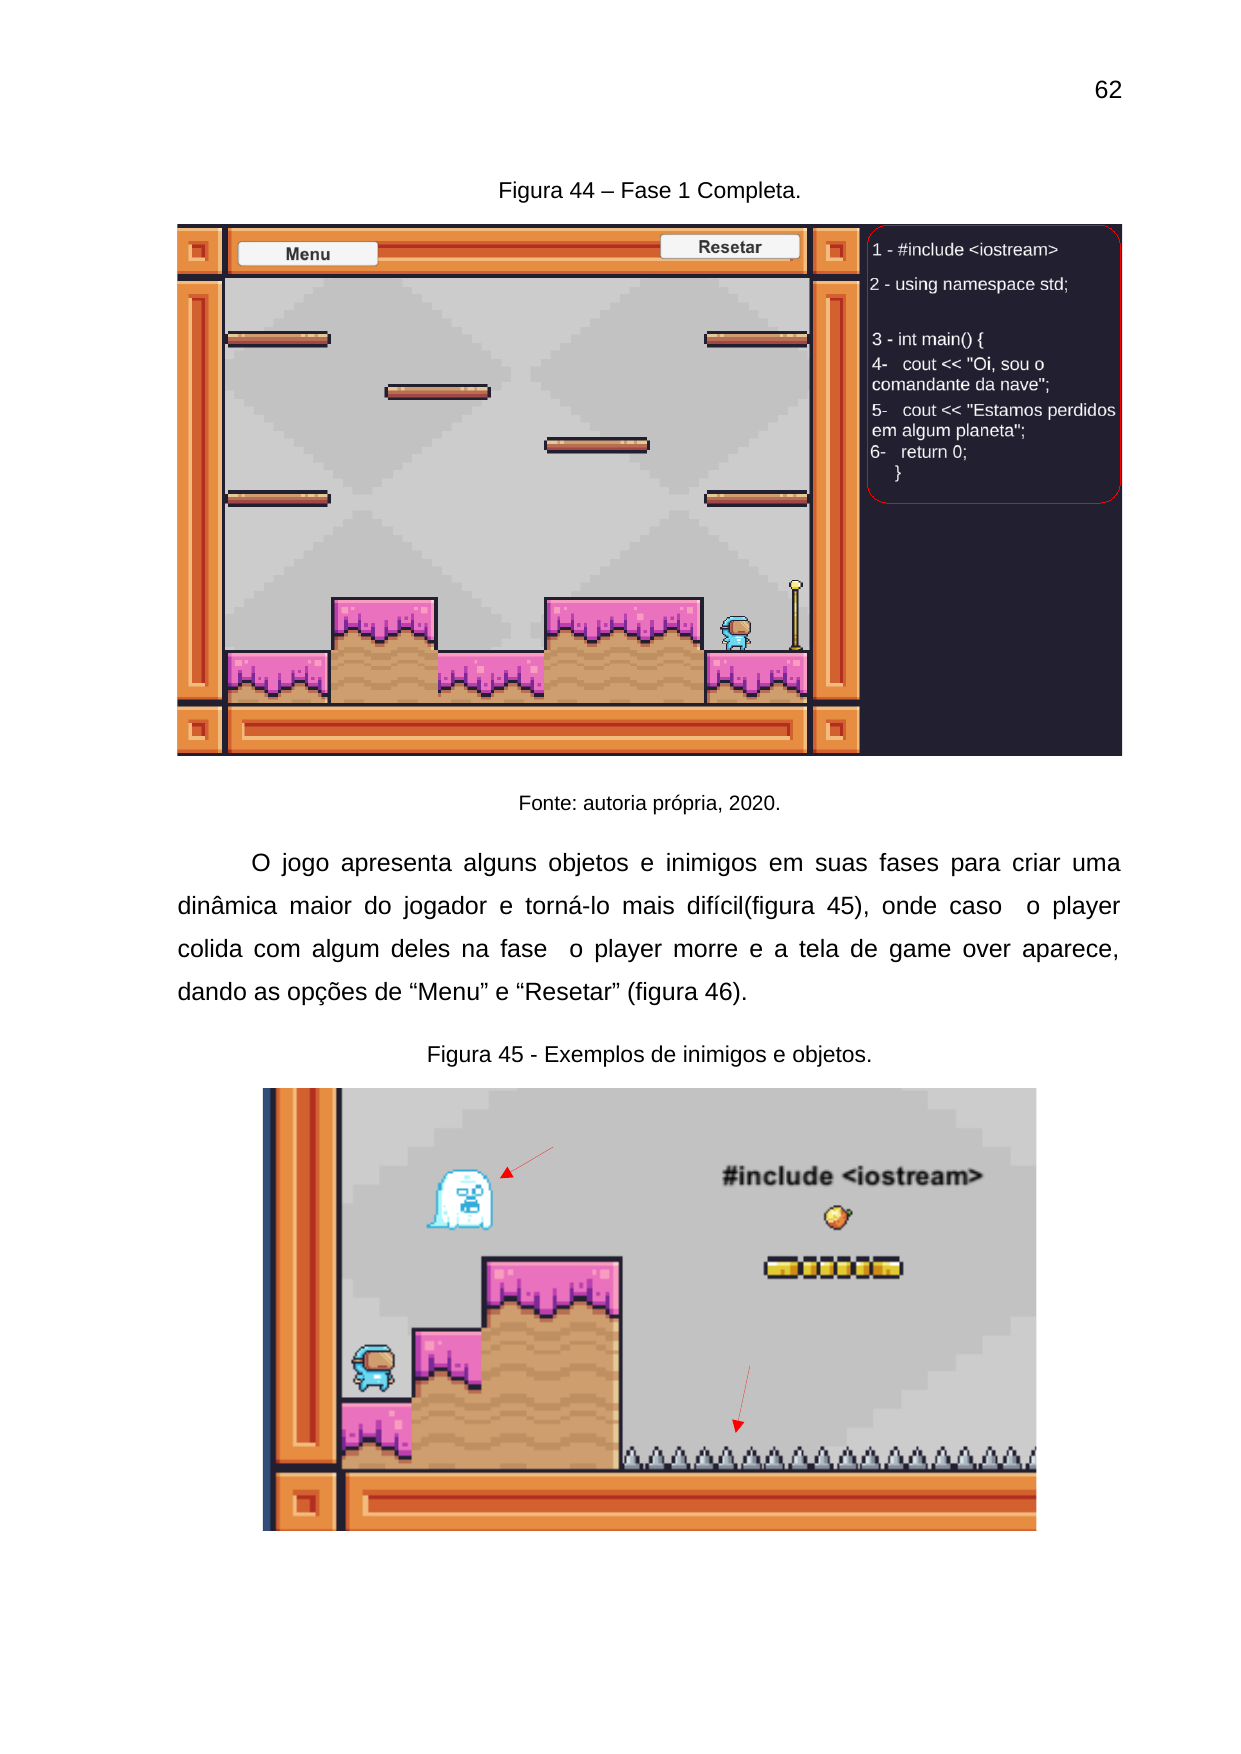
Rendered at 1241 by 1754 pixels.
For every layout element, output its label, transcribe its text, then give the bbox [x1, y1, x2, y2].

text Fonte: autoria própria, 2020. [177, 791, 1122, 815]
picture [177, 224, 1123, 756]
picture [262, 1088, 1037, 1531]
text O jogo apresenta alguns objetos e inimigos em suas fases para criar uma dinâmica maior do jogador e torná-lo mais difícil(figura 45), onde caso o player colida com algum deles na fase o player morre e a tela de game over aparece, dando as opções de “Menu” e “Resetar” (figura 46). [177, 848, 1122, 1006]
